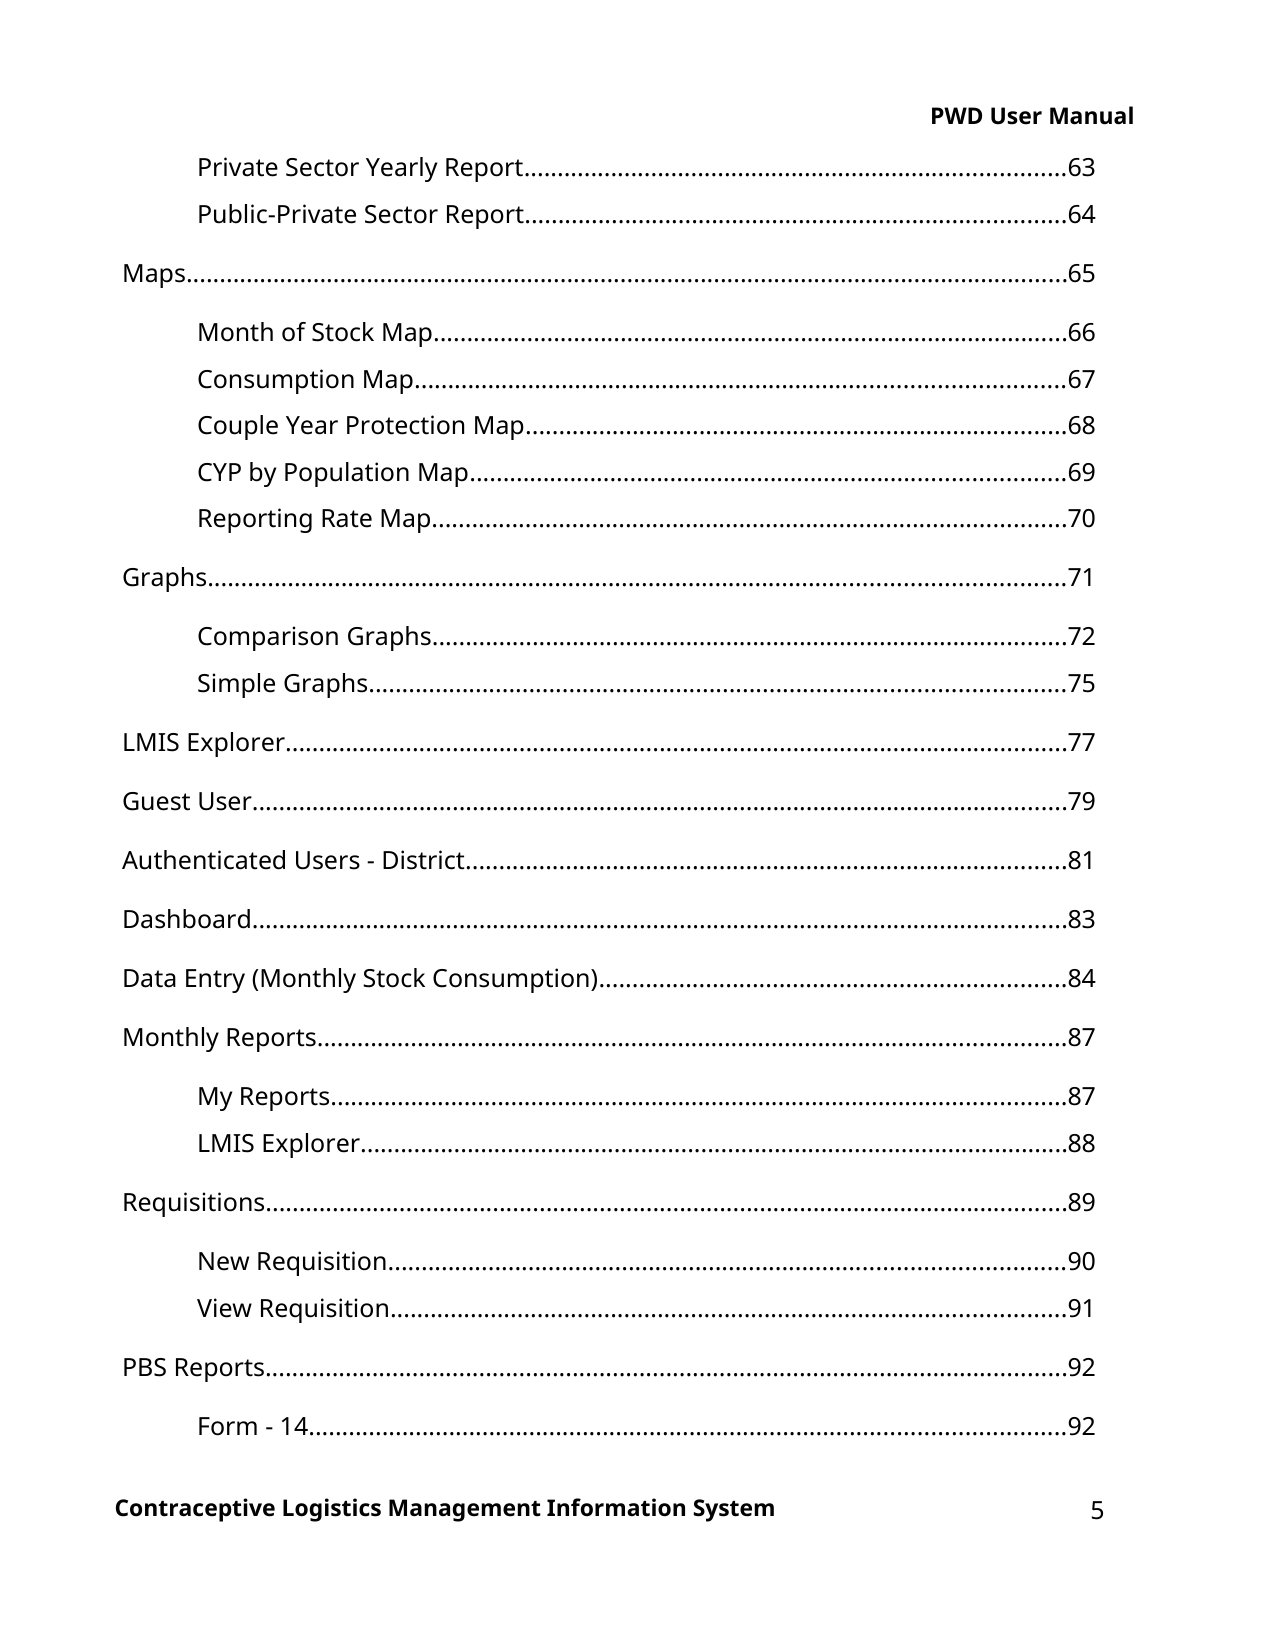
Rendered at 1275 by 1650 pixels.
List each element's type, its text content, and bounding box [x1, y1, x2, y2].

text Maps 65 [122, 256, 1134, 290]
text Data Entry (Monthly Stock Consumption) 84 [122, 961, 1134, 995]
text LMIS Explorer 88 [197, 1126, 1134, 1160]
text Public-Private Sector Report 64 [197, 197, 1134, 231]
text Monthly Reports 87 [122, 1020, 1134, 1054]
text My Reports 87 [197, 1079, 1134, 1113]
text Graphs 71 [122, 560, 1134, 594]
text PBS Reports 92 [122, 1349, 1134, 1383]
text LMIS Explorer 77 [122, 725, 1134, 759]
text Month of Stock Map 66 [197, 315, 1134, 349]
text Couple Year Protection Map 68 [197, 408, 1134, 442]
text Private Sector Yearly Report 63 [197, 150, 1134, 184]
text Dashboard 83 [122, 902, 1134, 936]
text Comparison Graphs 72 [197, 619, 1134, 653]
text Authenticated Users - District 81 [122, 843, 1134, 877]
text New Requisition 90 [197, 1244, 1134, 1278]
text Form - 14 92 [197, 1408, 1134, 1442]
text Reporting Rate Map 70 [197, 501, 1134, 535]
text Simple Graphs 75 [197, 666, 1134, 700]
text Requisitions 89 [122, 1185, 1134, 1219]
text View Requisition 91 [197, 1290, 1134, 1324]
text CYP by Population Map 69 [197, 454, 1134, 488]
text Guest User 79 [122, 784, 1134, 818]
text Consumption Map 67 [197, 361, 1134, 395]
